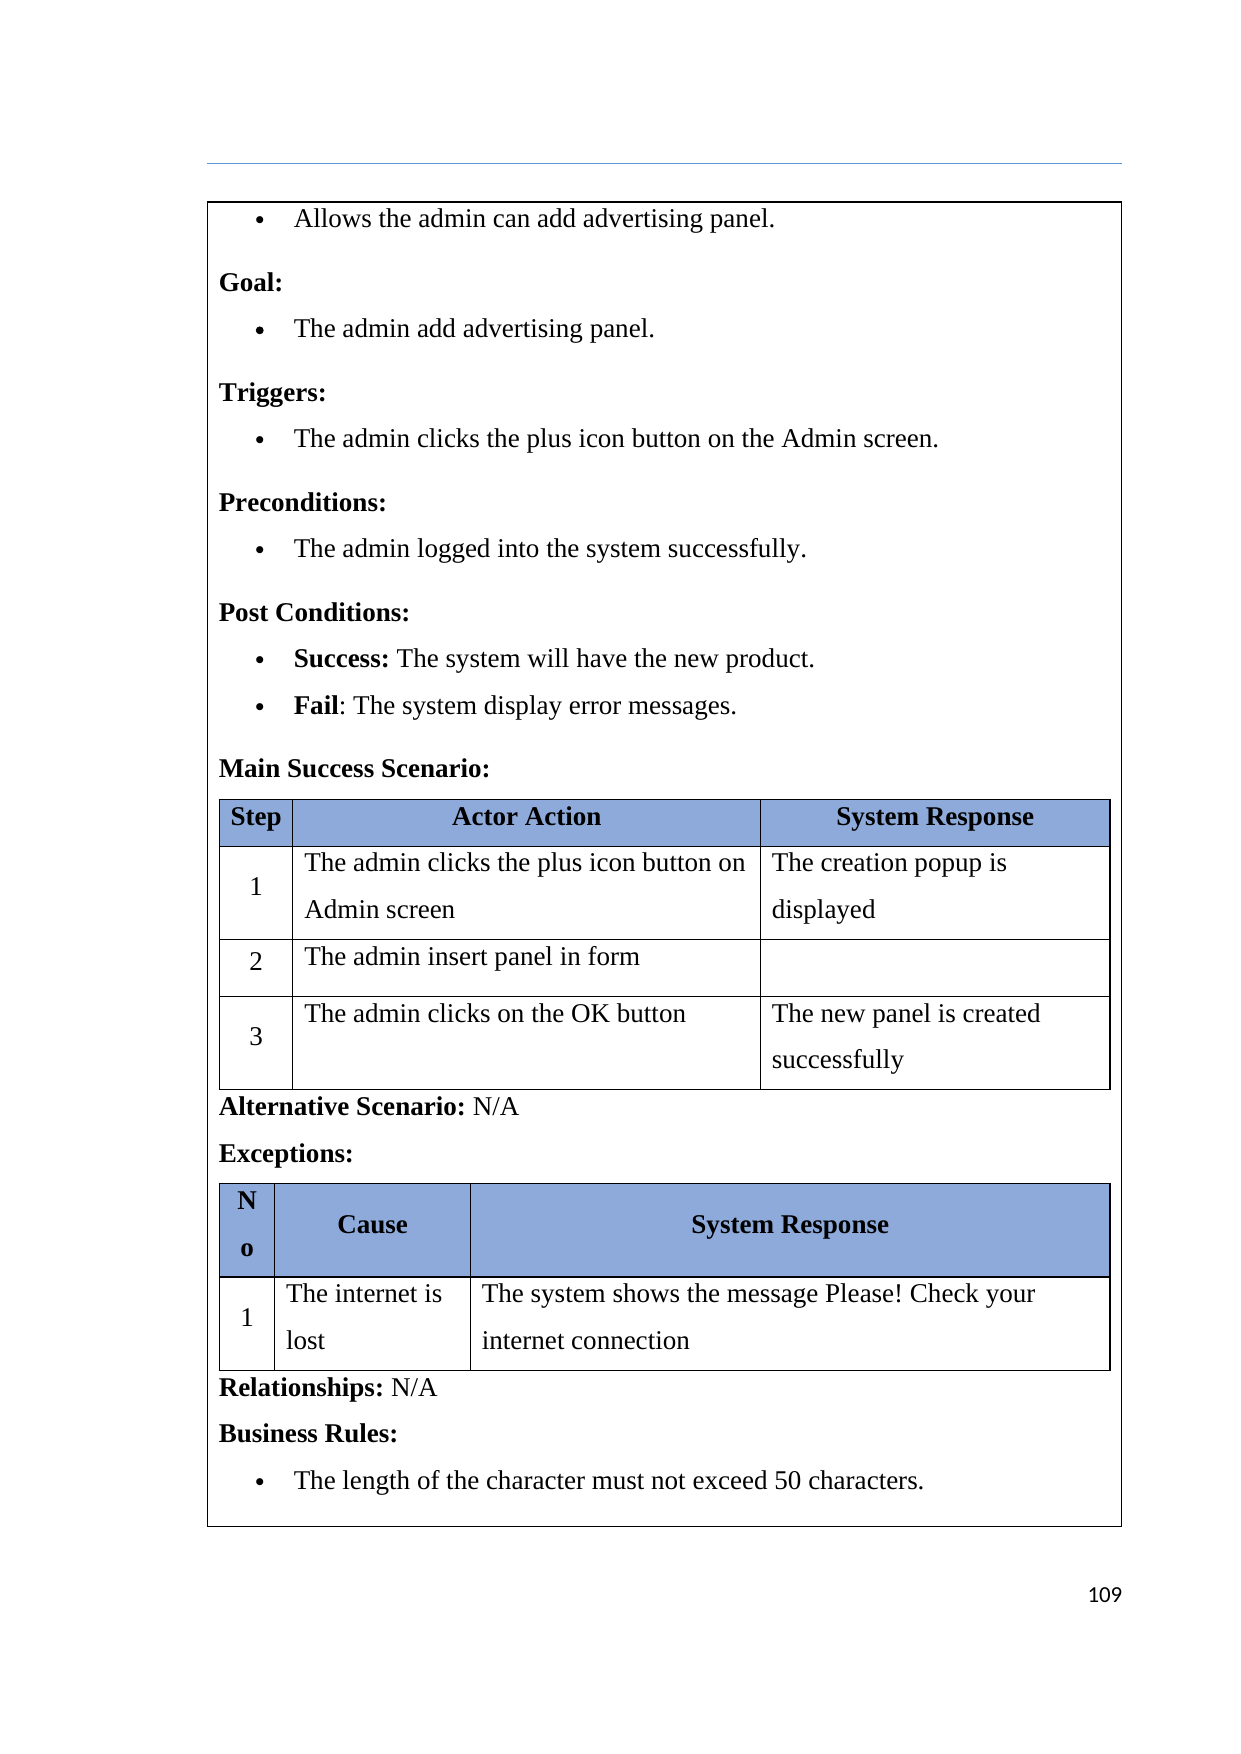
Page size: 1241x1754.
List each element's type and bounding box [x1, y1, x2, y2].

table_cell [208, 203, 1121, 1526]
